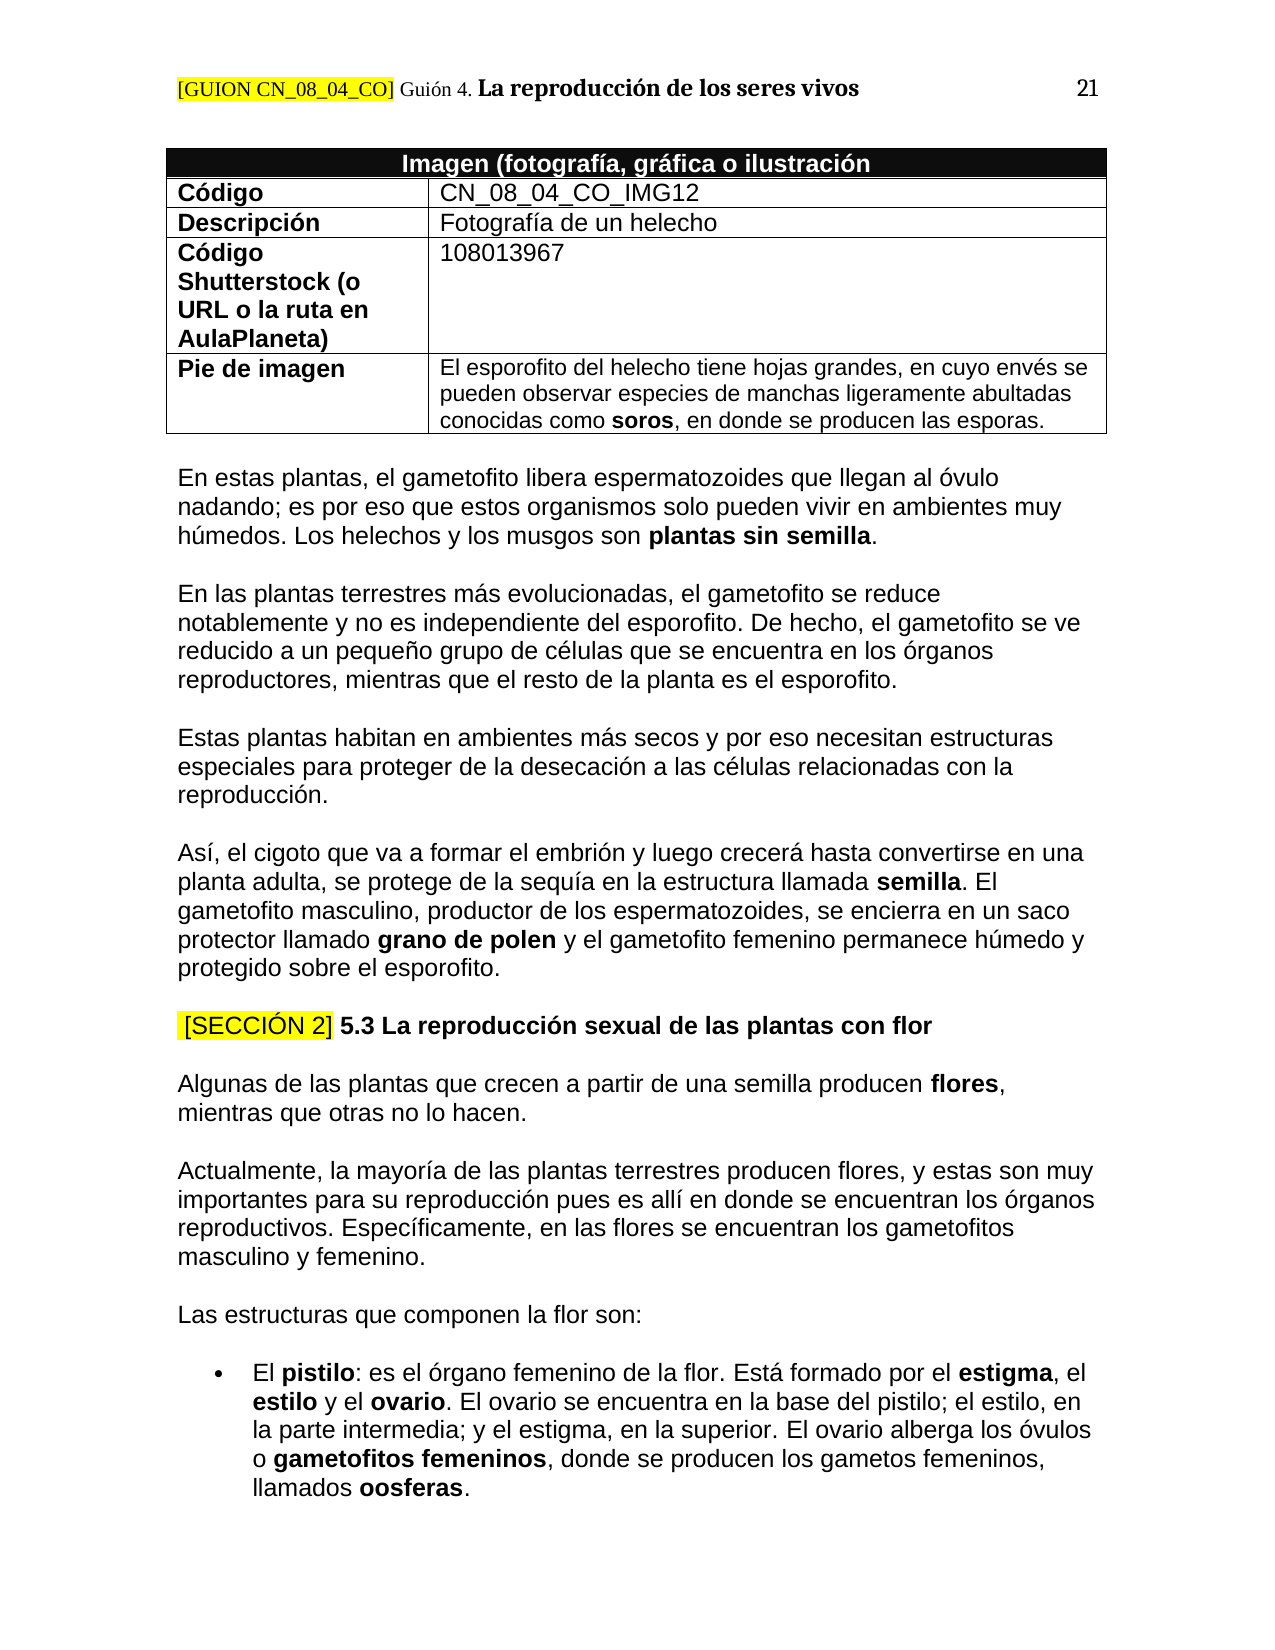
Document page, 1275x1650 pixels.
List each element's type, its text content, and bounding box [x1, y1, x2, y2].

text En estas plantas, el gametofito libera espermatozoides que llegan al óvulo nadando; es por eso que estos organismos solo pueden vivir en ambientes muy húmedos. Los helechos y los musgos son plantas sin semilla. [177, 463, 1098, 549]
text Las estructuras que componen la flor son: [177, 1300, 1098, 1329]
table_cell Fotografía de un helecho [429, 208, 1106, 237]
table_cell Pie de imagen [167, 354, 428, 433]
table_cell El esporofito del helecho tiene hojas grandes, en cuyo envés se pueden observar especies de manchas ligeramente abultadas conocidas como soros, en donde se producen las esporas. [429, 354, 1106, 433]
table_cell Código [167, 179, 428, 207]
table_header Imagen (fotografía, gráfica o ilustración [167, 149, 1106, 177]
text Así, el cigoto que va a formar el embrión y luego crecerá hasta convertirse en una planta adulta, se protege de la sequía en la estructura llamada semilla. El gametofito masculino, productor de los espermatozoides, se encierra en un saco protector llamado grano de polen y el gametofito femenino permanece húmedo y protegido sobre el esporofito. [177, 838, 1098, 982]
list El pistilo: es el órgano femenino de la flor. Está formado por el estigma, el estilo y el ovario. El ovario se encuentra en la base del pistilo; el estilo, en la parte intermedia; y el estigma, en la superior. El ovario alberga los óvulos o gametofitos femeninos, donde se producen los gametos femeninos, llamados oosferas. [215, 1358, 1098, 1502]
table_cell 108013967 [429, 238, 1106, 353]
table_cell CN_08_04_CO_IMG12 [429, 179, 1106, 207]
table_cell Descripción [167, 208, 428, 237]
text Actualmente, la mayoría de las plantas terrestres producen flores, y estas son muy importantes para su reproducción pues es allí en donde se encuentran los órganos reproductivos. Específicamente, en las flores se encuentran los gametofitos masculino y femenino. [177, 1156, 1098, 1271]
text [SECCIÓN 2] 5.3 La reproducción sexual de las plantas con flor [333, 1011, 1098, 1040]
text Estas plantas habitan en ambientes más secos y por eso necesitan estructuras especiales para proteger de la desecación a las células relacionadas con la reproducción. [177, 723, 1098, 809]
text Algunas de las plantas que crecen a partir de una semilla producen flores, mientras que otras no lo hacen. [177, 1069, 1098, 1127]
text En las plantas terrestres más evolucionadas, el gametofito se reduce notablemente y no es independiente del esporofito. De hecho, el gametofito se ve reducido a un pequeño grupo de células que se encuentra en los órganos reproductores, mientras que el resto de la planta es el esporofito. [177, 579, 1098, 694]
table_cell Código Shutterstock (o URL o la ruta en AulaPlaneta) [167, 238, 428, 353]
